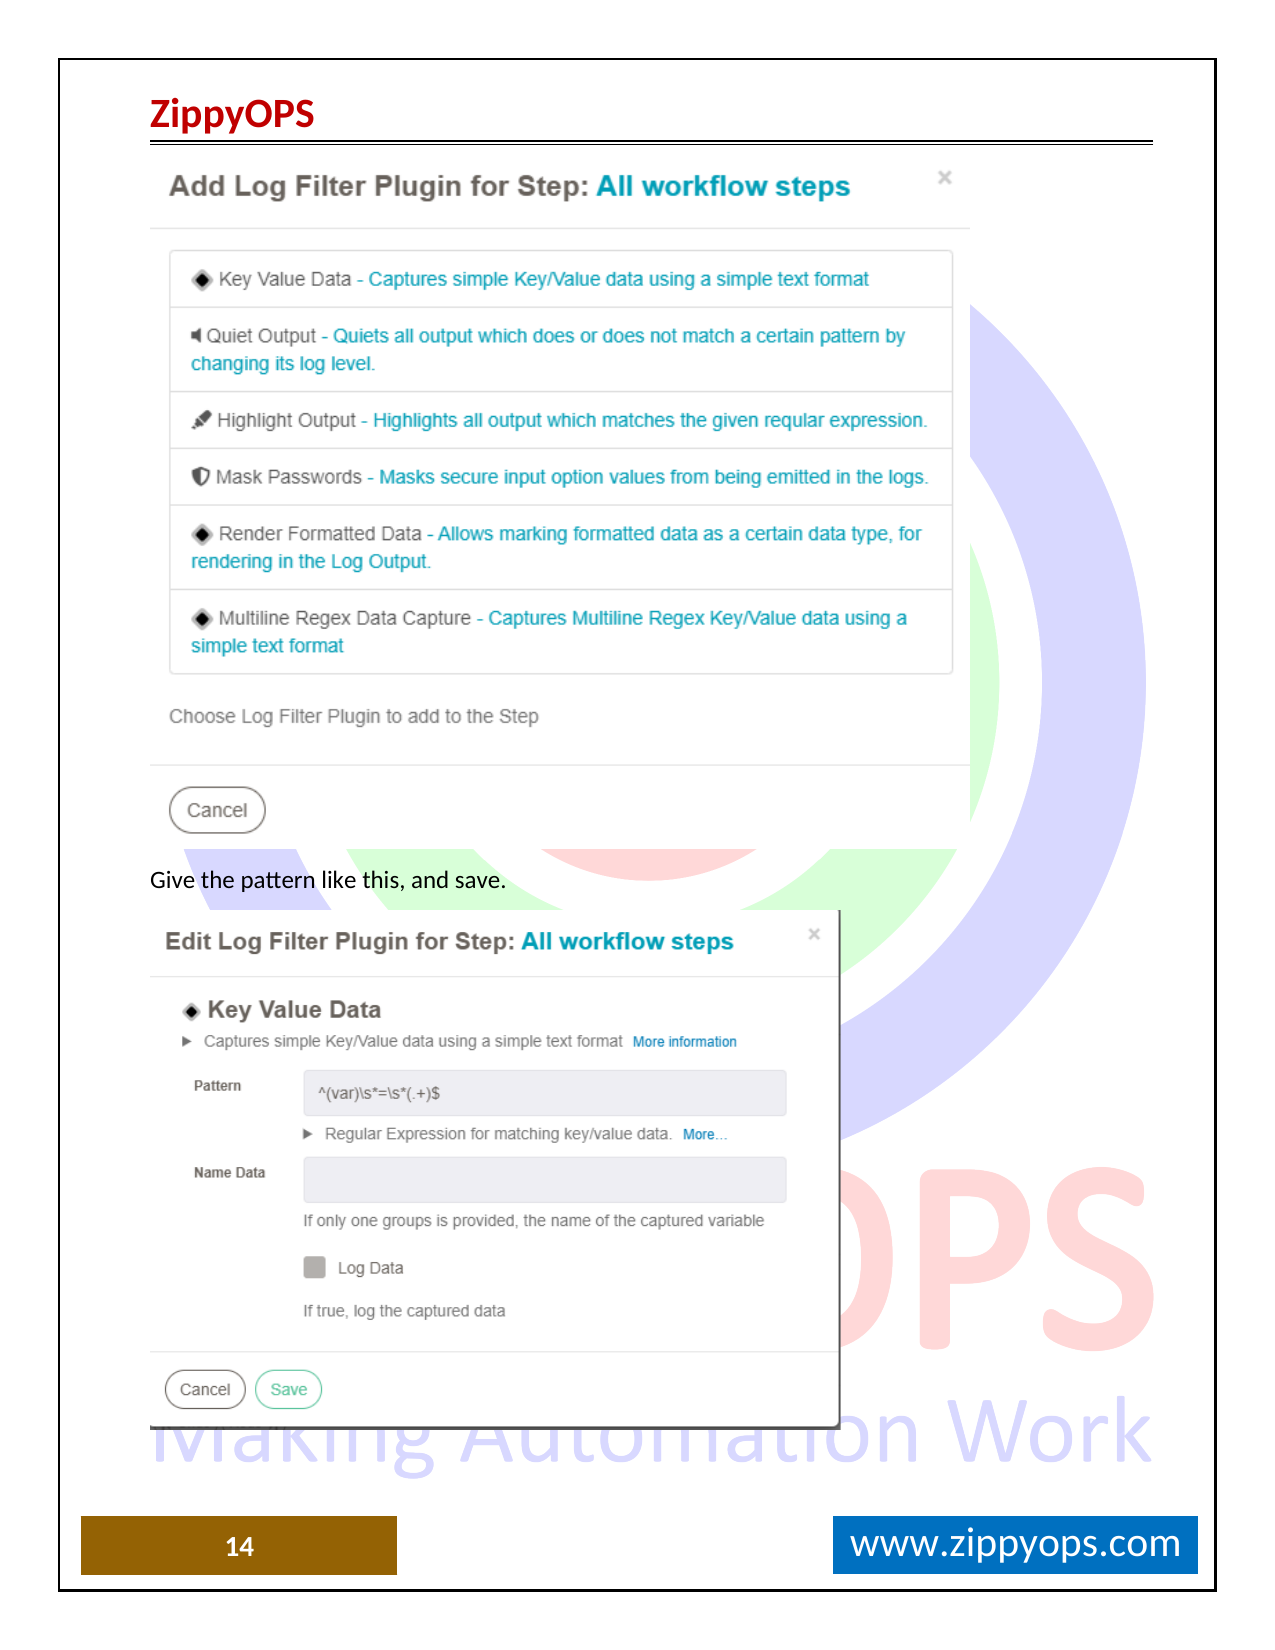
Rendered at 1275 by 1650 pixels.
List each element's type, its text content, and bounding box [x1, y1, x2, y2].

text Give the pattern like this, and save. [150, 864, 1153, 894]
picture [150, 150, 970, 849]
picture [150, 910, 841, 1430]
